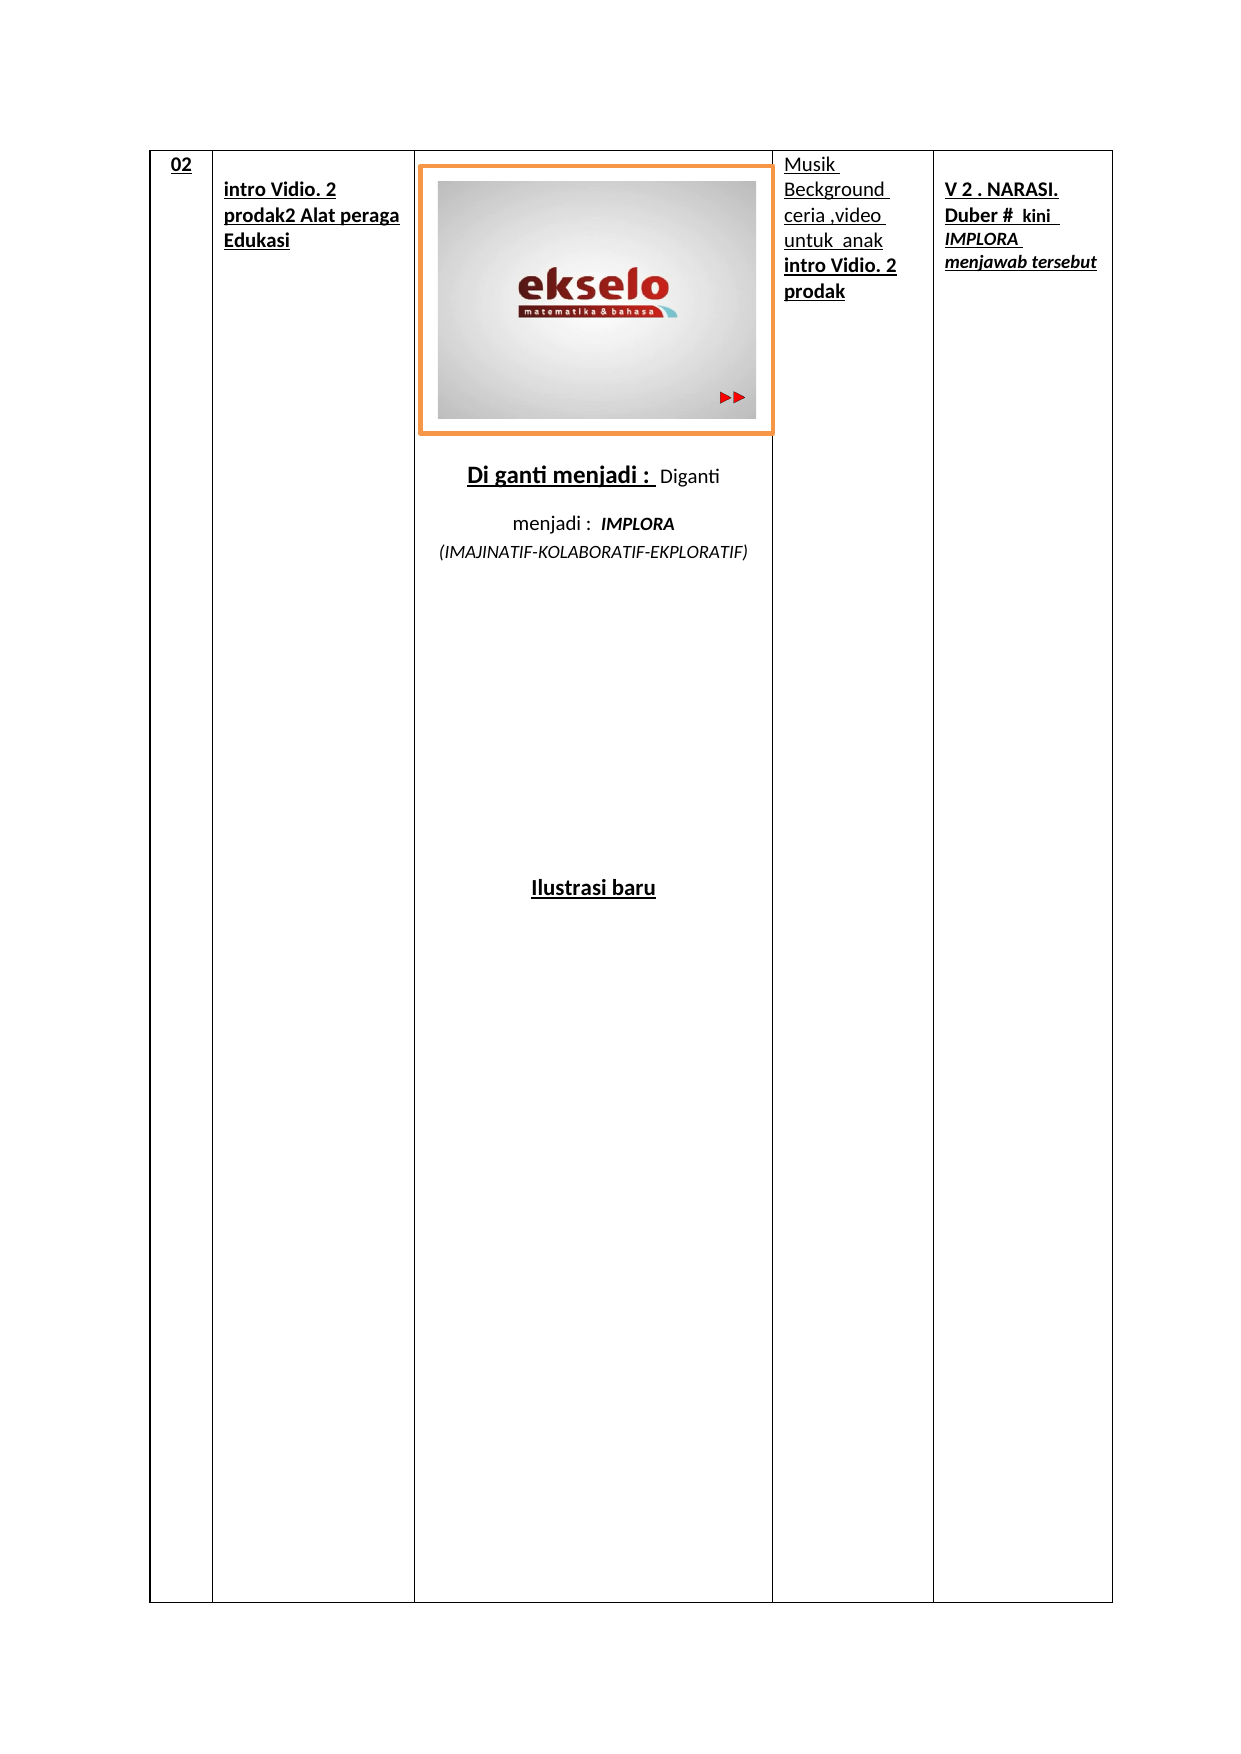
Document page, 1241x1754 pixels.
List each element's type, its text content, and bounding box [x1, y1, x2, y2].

table_cell 02 [151, 151, 212, 1602]
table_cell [934, 151, 1112, 1602]
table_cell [213, 151, 414, 1602]
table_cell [415, 151, 772, 1602]
picture [437, 181, 757, 419]
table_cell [773, 151, 933, 1602]
